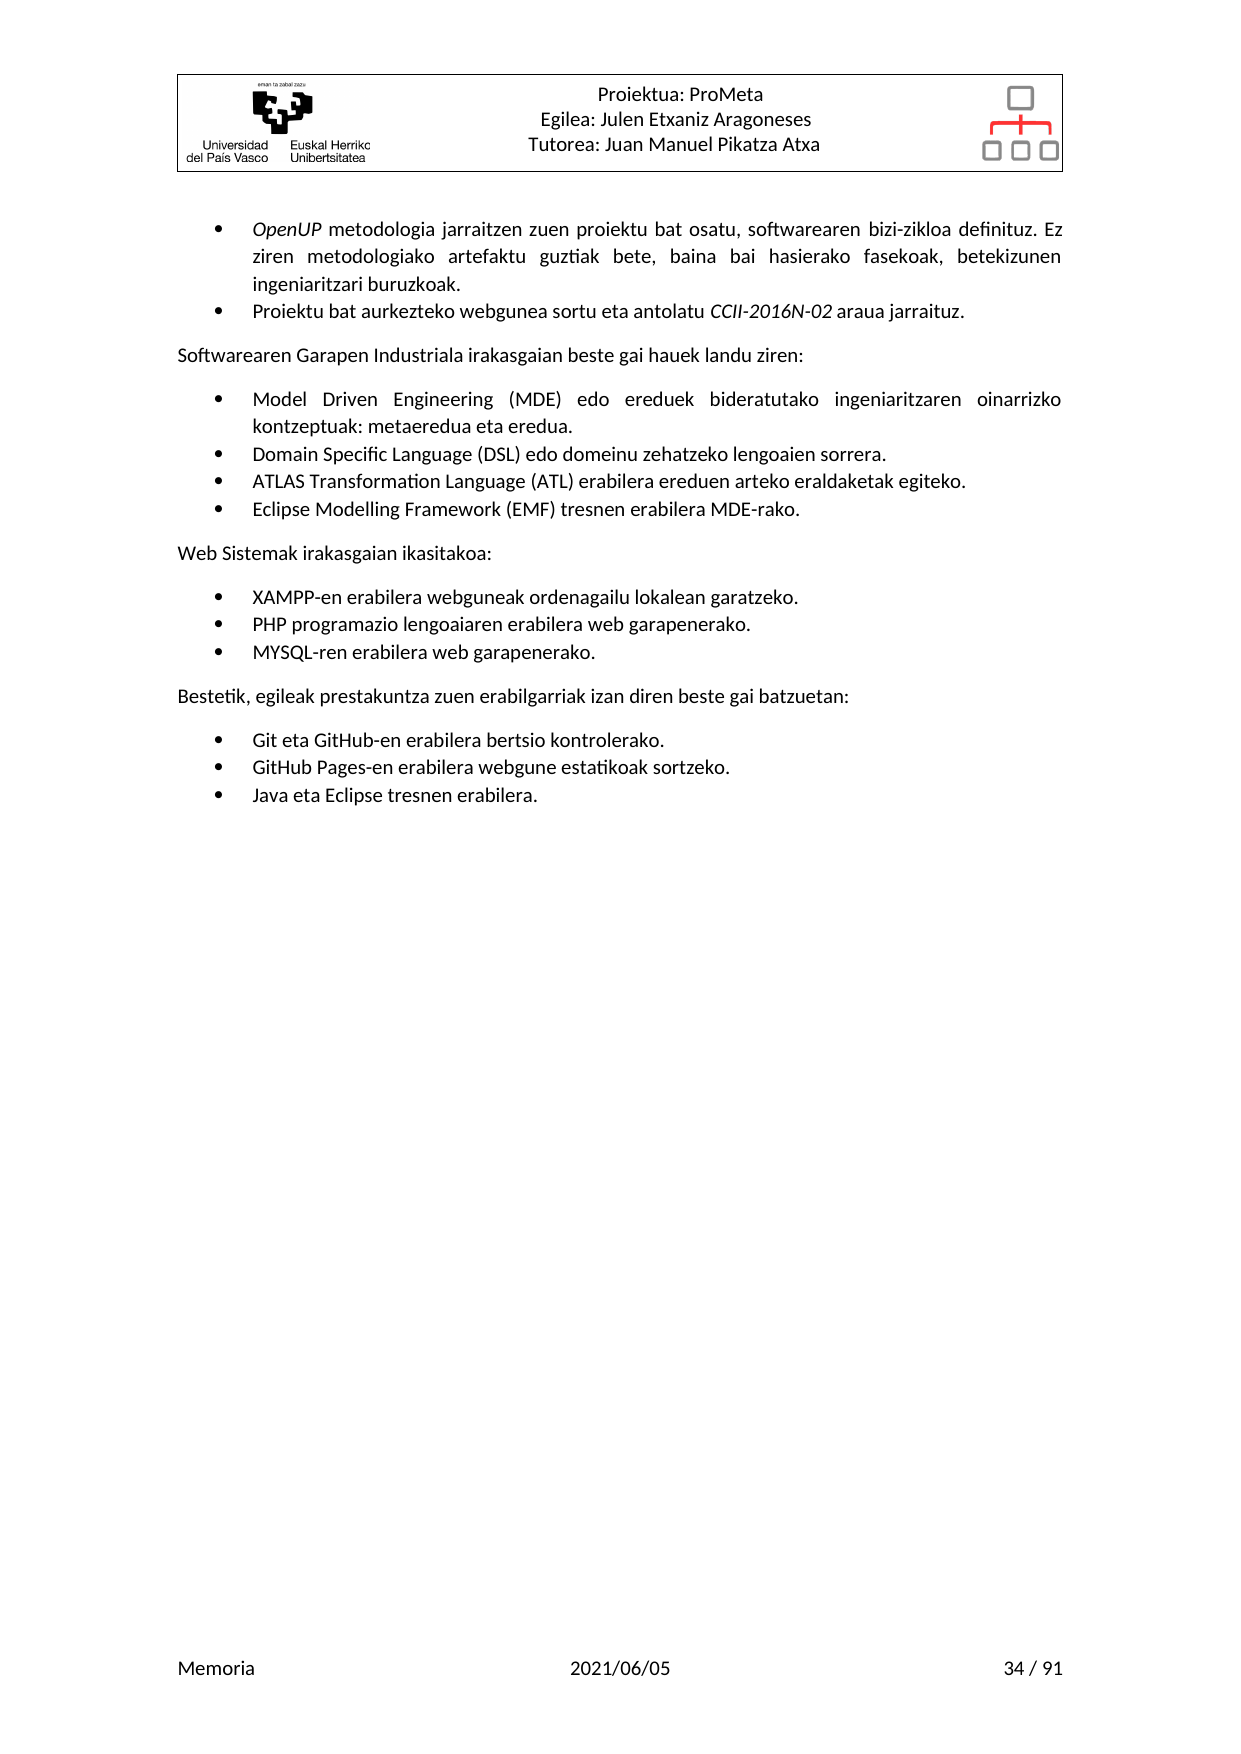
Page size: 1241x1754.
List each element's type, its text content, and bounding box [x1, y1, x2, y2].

list PHP programazio lengoaiaren erabilera web garapenerako. [215, 611, 1063, 637]
list Domain Specific Language (DSL) edo domeinu zehatzeko lengoaien sorrera. [215, 441, 1063, 467]
picture [978, 80, 1060, 162]
picture [182, 80, 370, 162]
list Proiektu bat aurkezteko webgunea sortu eta antolatu CCII-2016N-02 araua jarraituz. [215, 298, 1063, 324]
list Model Driven Engineering (MDE) edo ereduek bideratutako ingeniaritzaren oinarrizko kontzeptuak: metaeredua eta eredua. [215, 386, 1063, 439]
text Bestetik, egileak prestakuntza zuen erabilgarriak izan diren beste gai batzuetan: [177, 683, 1063, 708]
text Web Sistemak irakasgaian ikasitakoa: [177, 540, 1063, 565]
list OpenUP metodologia jarraitzen zuen proiektu bat osatu, softwarearen bizi-zikloa definituz. Ez ziren metodologiako artefaktu guztiak bete, baina bai hasierako fasekoak, betekizunen ingeniaritzari buruzkoak. [215, 216, 1063, 296]
list GitHub Pages-en erabilera webgune estatikoak sortzeko. [215, 754, 1063, 780]
text Softwarearen Garapen Industriala irakasgaian beste gai hauek landu ziren: [177, 342, 1063, 368]
list Git eta GitHub-en erabilera bertsio kontrolerako. [215, 727, 1063, 752]
list ATLAS Transformation Language (ATL) erabilera ereduen arteko eraldaketak egiteko. [215, 468, 1063, 494]
list Java eta Eclipse tresnen erabilera. [215, 782, 1063, 807]
list MYSQL-ren erabilera web garapenerako. [215, 639, 1063, 664]
list Eclipse Modelling Framework (EMF) tresnen erabilera MDE-rako. [215, 496, 1063, 521]
list XAMPP-en erabilera webguneak ordenagailu lokalean garatzeko. [215, 584, 1063, 609]
